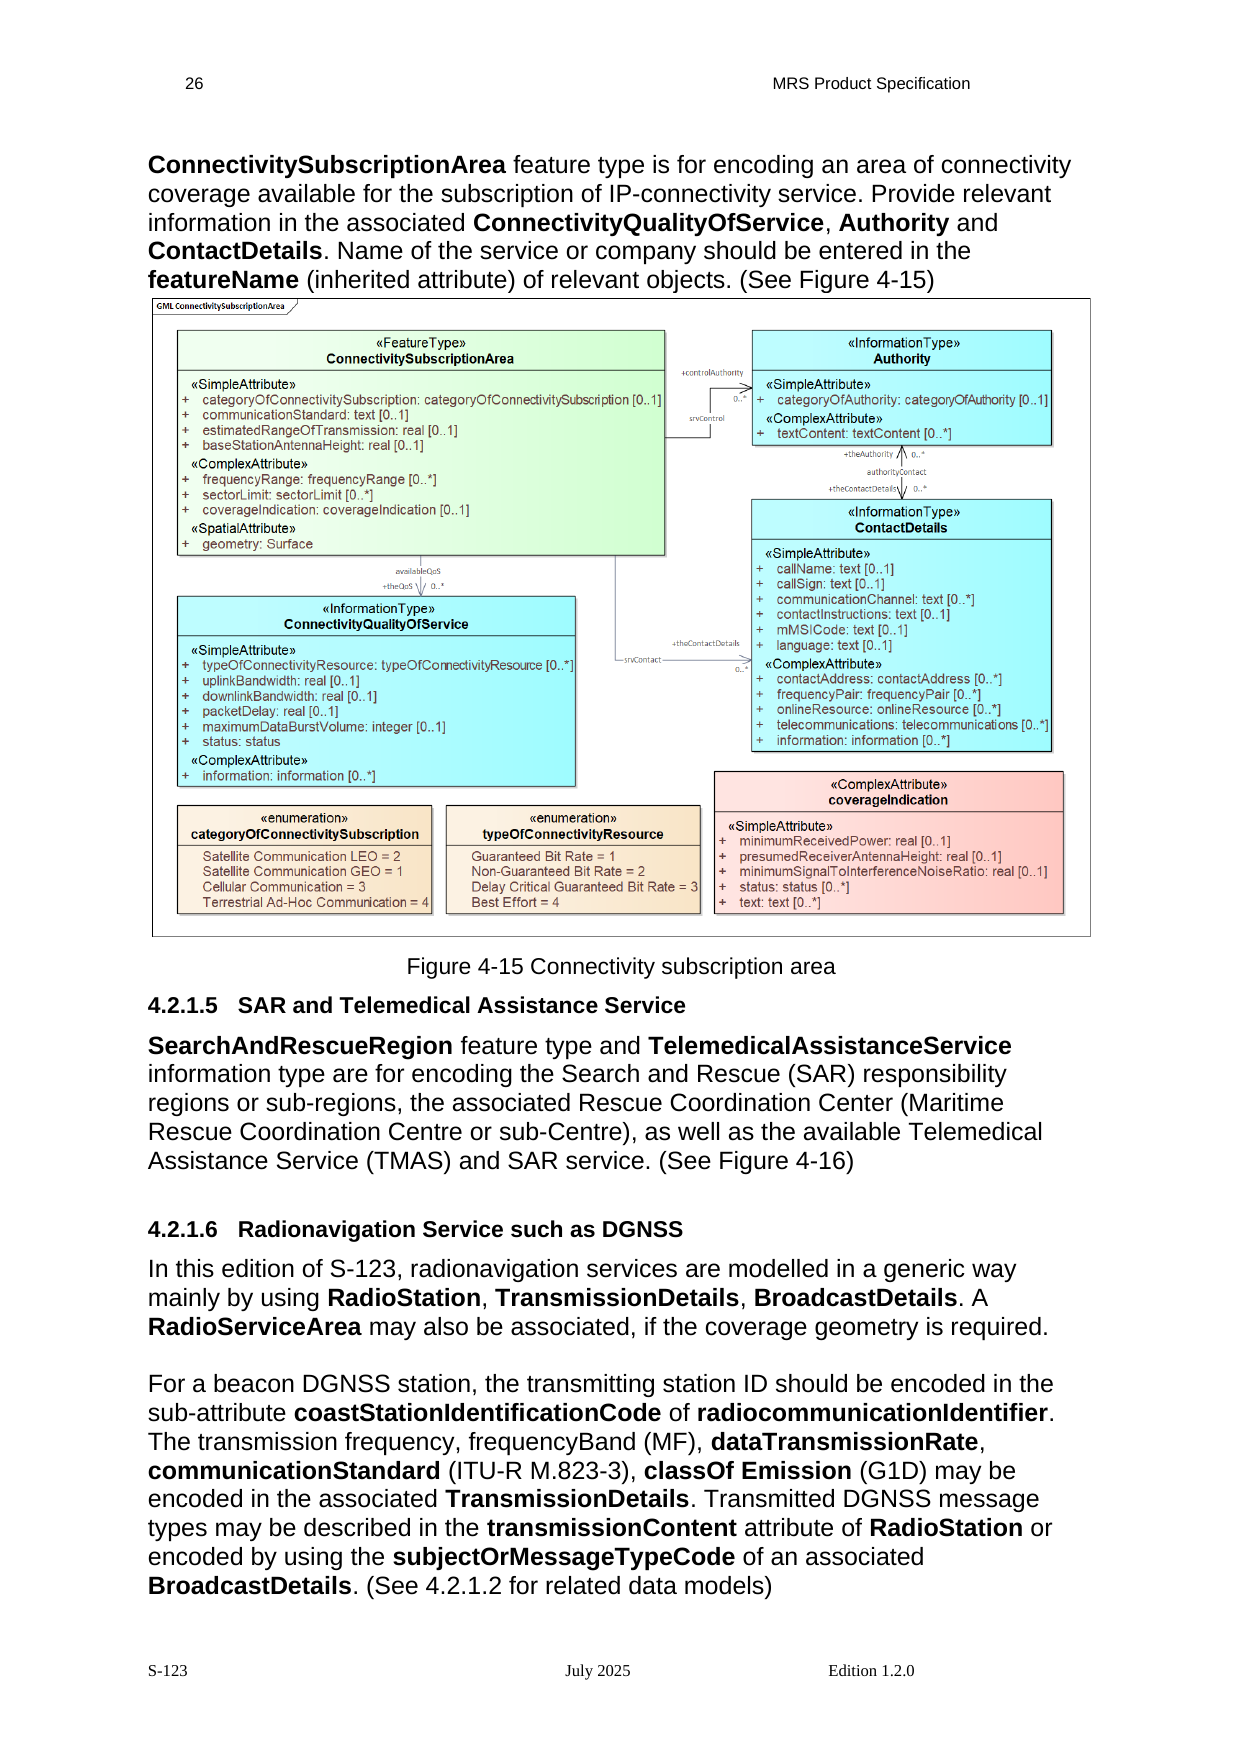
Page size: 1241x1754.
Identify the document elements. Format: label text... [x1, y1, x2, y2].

text Figure 4-15 Connectivity subscription area [148, 953, 1094, 979]
picture [147, 293, 1095, 941]
subtitle Radionavigation Service such as DGNSS [148, 1216, 1094, 1242]
text For a beacon DGNSS station, the transmitting station ID should be encoded in the sub-attribute coastStationIdentificationCode of radiocommunicationIdentifier. The transmission frequency, frequencyBand (MF), dataTransmissionRate, communicationStandard (ITU-R M.823-3), classOf Emission (G1D) may be encoded in the associated TransmissionDetails. Transmitted DGNSS message types may be described in the transmissionContent attribute of RadioStation or encoded by using the subjectOrMessageTypeCode of an associated BroadcastDetails. (See 4.2.1.2 for related data models) [148, 1369, 1094, 1599]
subtitle SAR and Telemedical Assistance Service [148, 992, 1094, 1018]
text SearchAndRescueRegion feature type and TelemedicalAssistanceService information type are for encoding the Search and Rescue (SAR) responsibility regions or sub-regions, the associated Rescue Coordination Center (Maritime Rescue Coordination Centre or sub-Centre), as well as the available Telemedical Assistance Service (TMAS) and SAR service. (See Figure 4-16) [148, 1031, 1094, 1174]
text In this edition of S-123, radionavigation services are modelled in a generic way mainly by using RadioStation, TransmissionDetails, BroadcastDetails. A RadioServiceArea may also be associated, if the coverage geometry is required. [148, 1254, 1094, 1341]
text ConnectivitySubscriptionArea feature type is for encoding an area of connectivity coverage available for the subscription of IP-connectivity service. Provide relevant information in the associated ConnectivityQualityOfService, Authority and ContactDetails. Name of the service or company should be entered in the featureName (inherited attribute) of relevant objects. (See Figure 4-15) [148, 150, 1094, 293]
